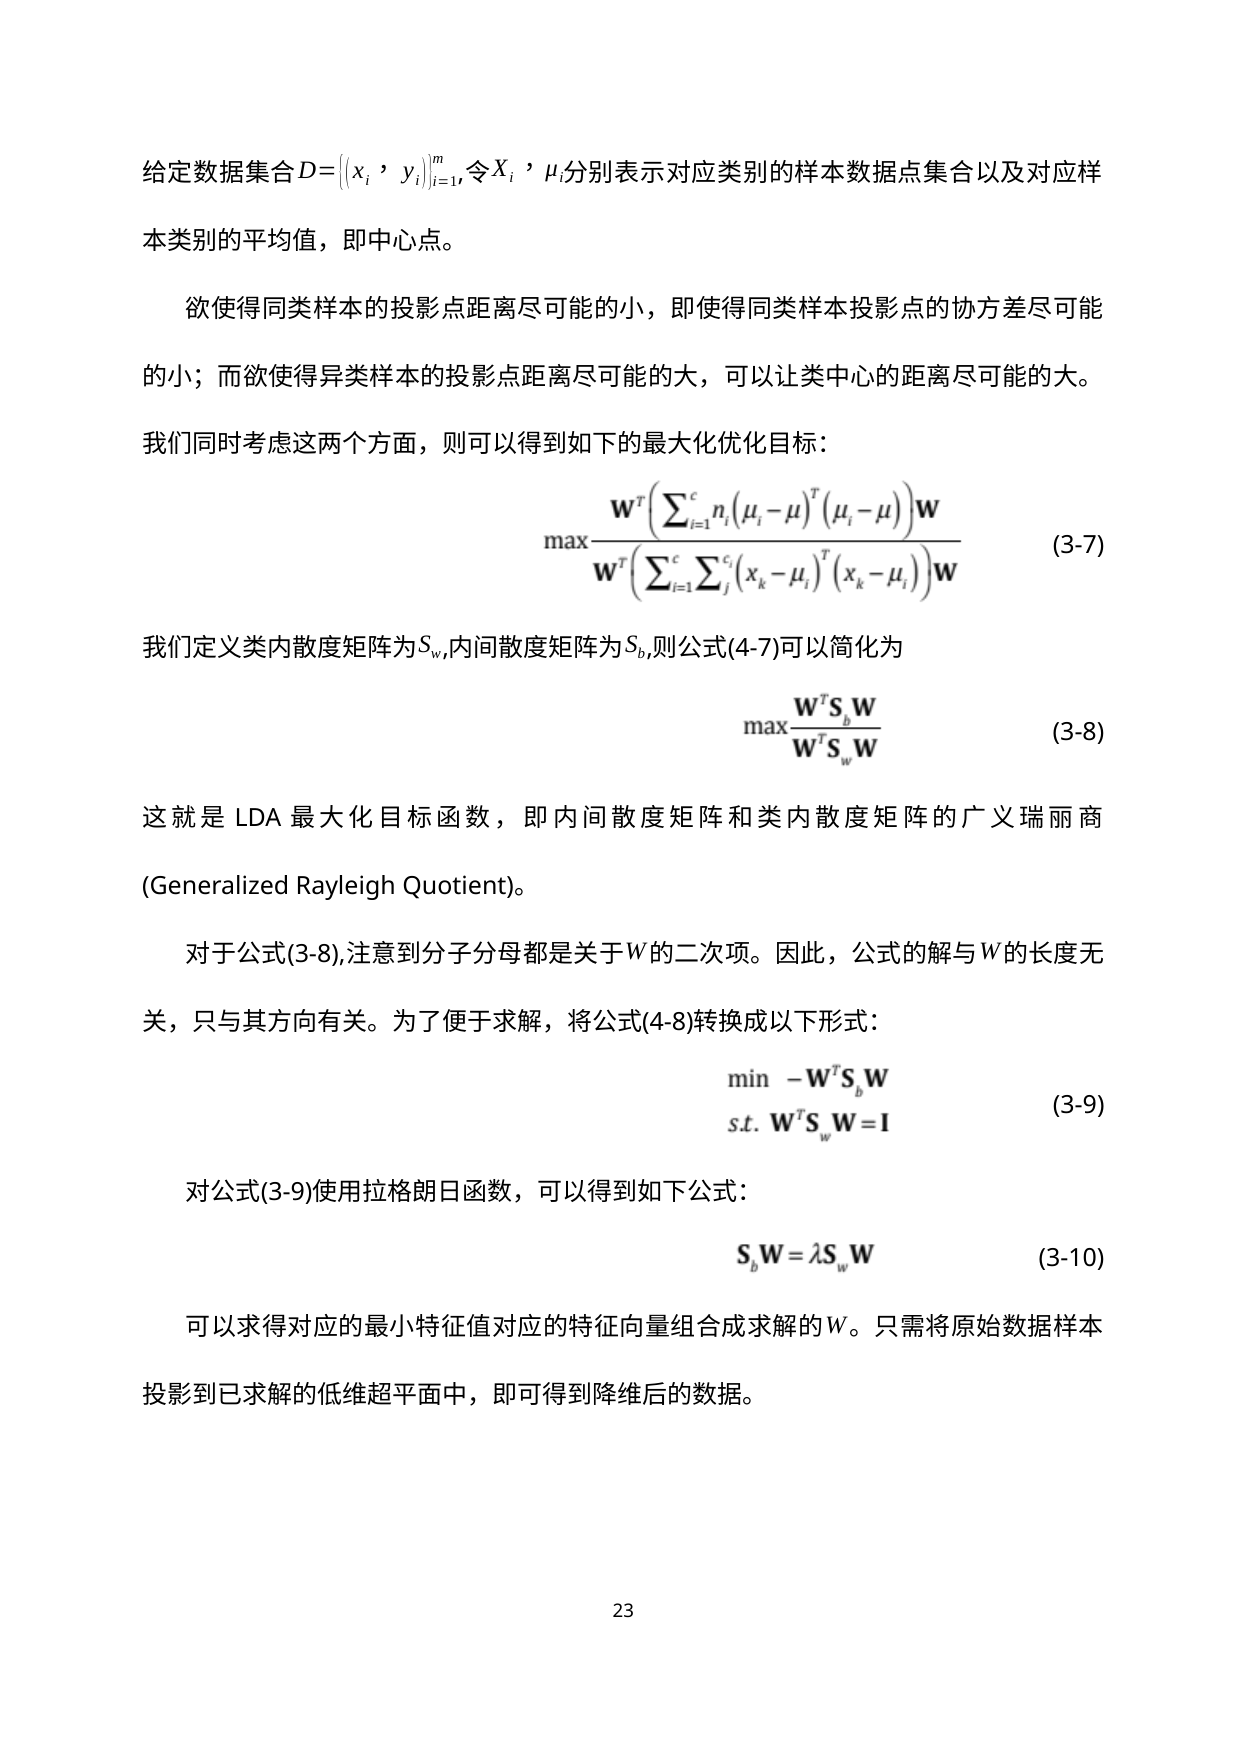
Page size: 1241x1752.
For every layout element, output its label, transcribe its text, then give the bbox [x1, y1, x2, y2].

text 我们定义类内散度矩阵为,内间散度矩阵为,则公式(4-7)可以简化为 [142, 612, 1104, 680]
text (3-7) [142, 476, 1104, 612]
text (3-9) [142, 1053, 1104, 1155]
text 对公式(3-9)使用拉格朗日函数，可以得到如下公式： [142, 1155, 1104, 1223]
text 可以求得对应的最小特征值对应的特征向量组合成求解的。只需将原始数据样本投影到已求解的低维超平面中，即可得到降维后的数据。 [142, 1291, 1104, 1427]
text 这就是LDA最大化目标函数，即内间散度矩阵和类内散度矩阵的广义瑞丽商(Generalized Rayleigh Quotient)。 [142, 782, 1104, 917]
text 对于公式(3-8),注意到分子分母都是关于的二次项。因此，公式的解与的长度无关，只与其方向有关。为了便于求解，将公式(4-8)转换成以下形式： [142, 917, 1104, 1053]
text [142, 136, 1104, 272]
text (3-10) [142, 1223, 1104, 1291]
text 欲使得同类样本的投影点距离尽可能的小，即使得同类样本投影点的协方差尽可能的小；而欲使得异类样本的投影点距离尽可能的大，可以让类中心的距离尽可能的大。我们同时考虑这两个方面，则可以得到如下的最大化优化目标： [142, 272, 1104, 476]
text (3-8) [142, 680, 1104, 782]
